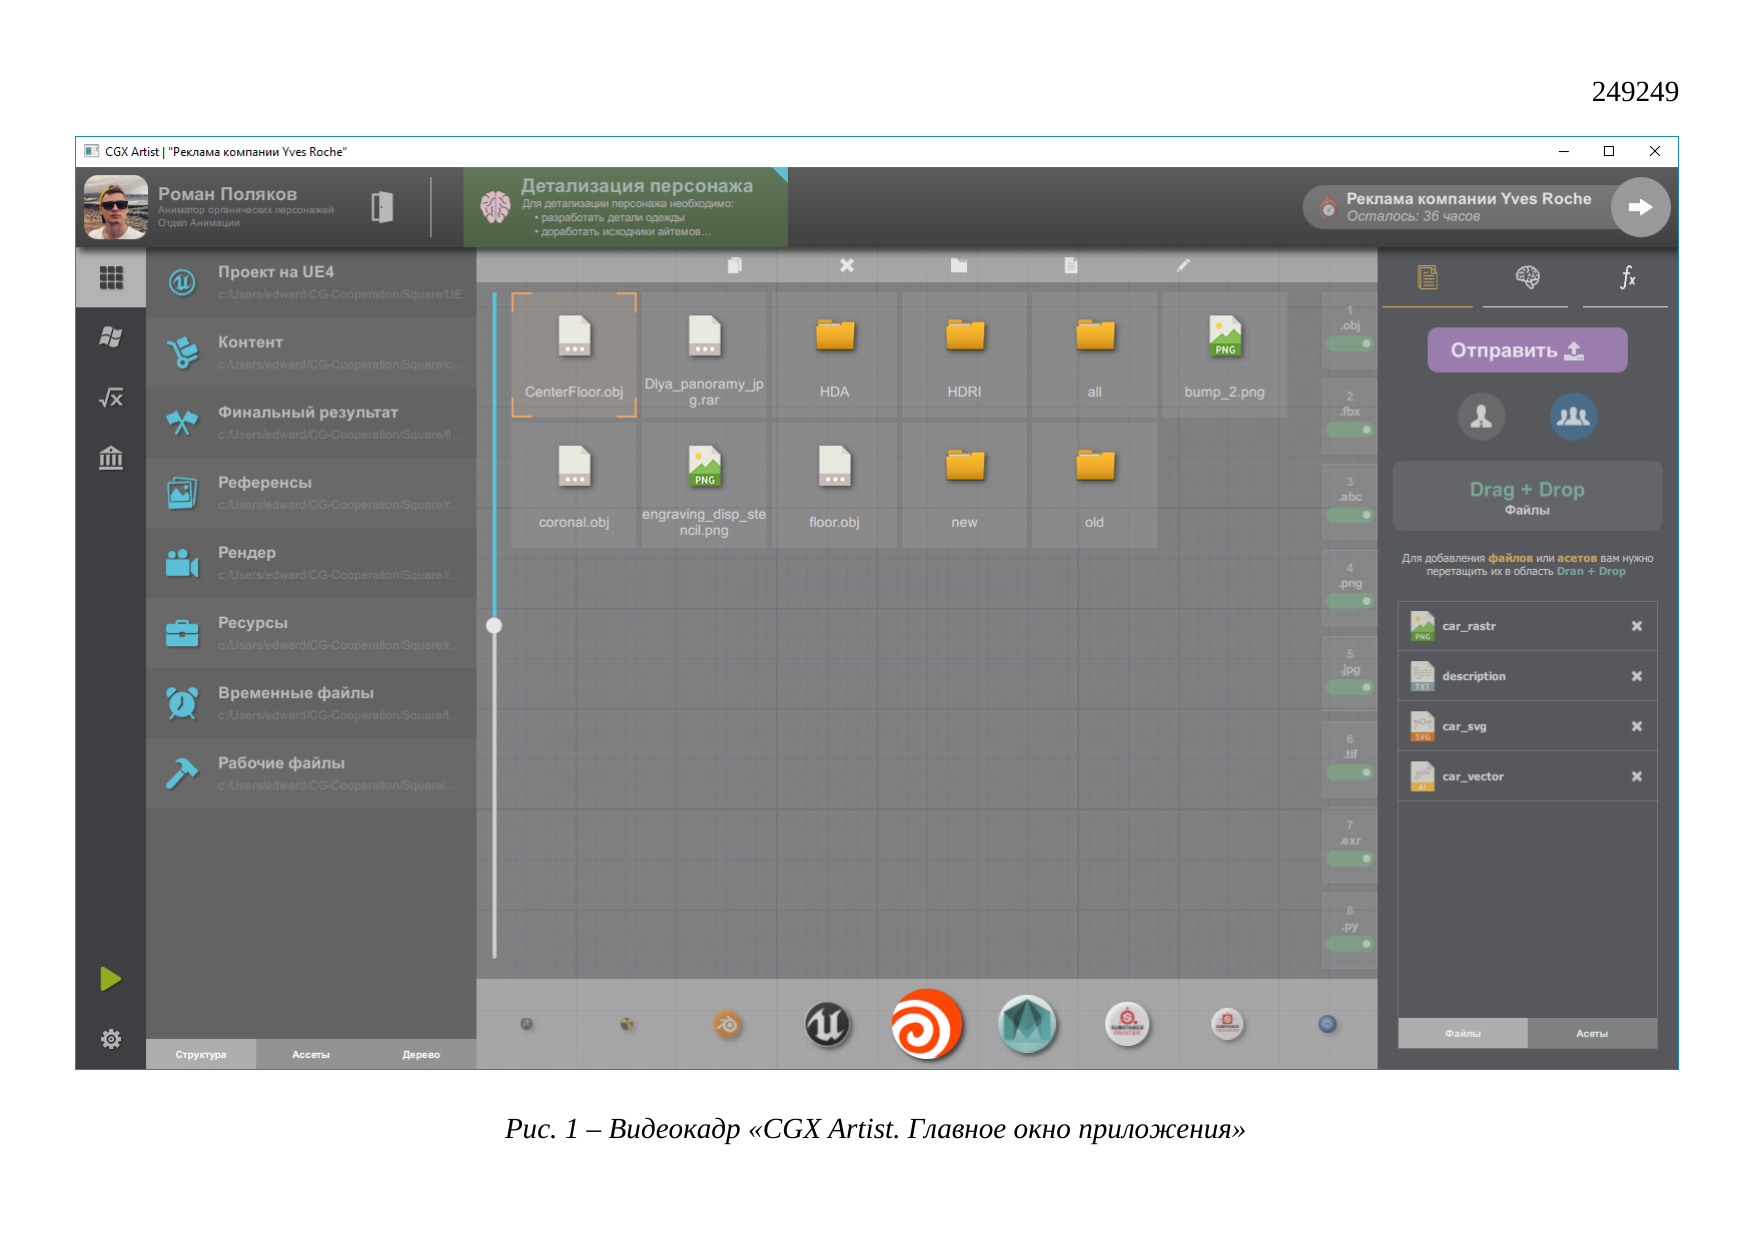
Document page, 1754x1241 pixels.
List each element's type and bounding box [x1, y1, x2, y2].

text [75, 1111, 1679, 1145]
picture [75, 136, 1679, 1070]
